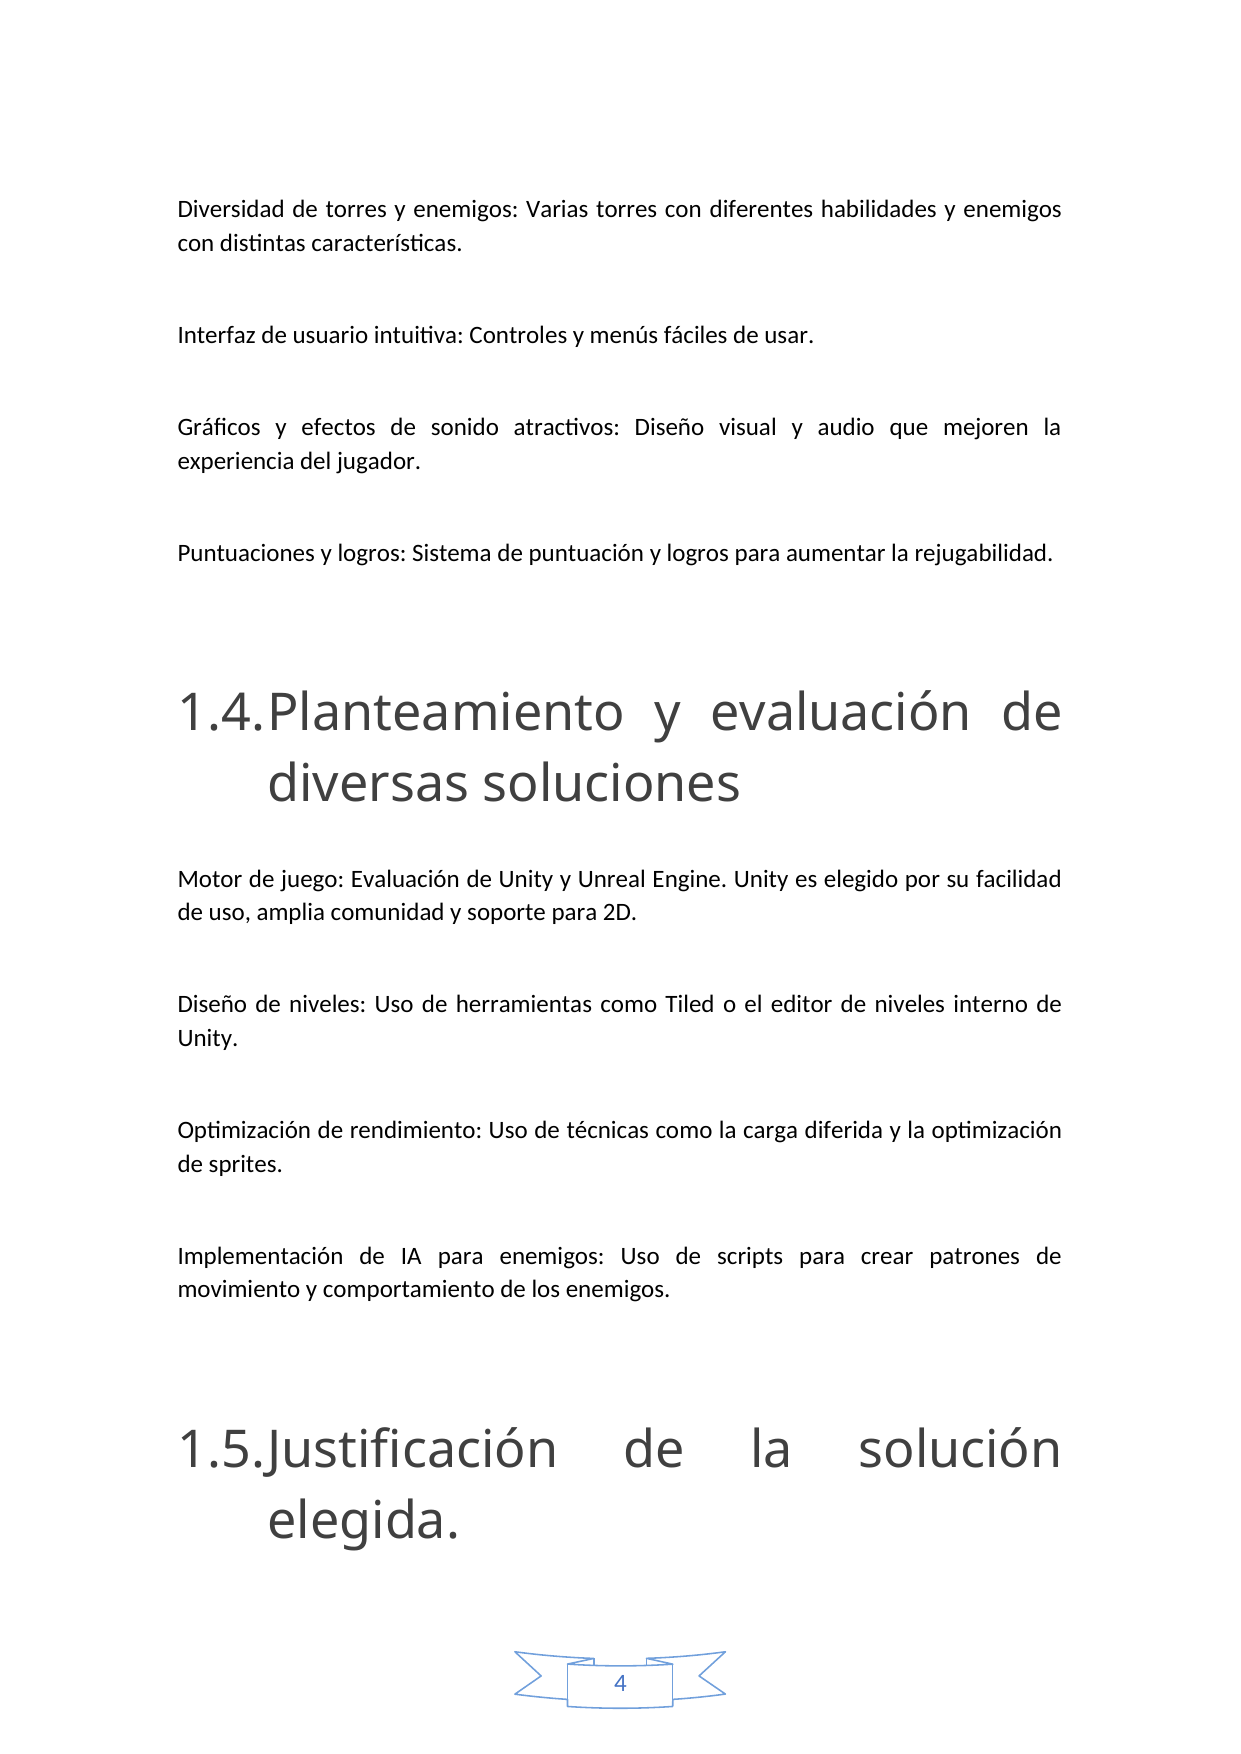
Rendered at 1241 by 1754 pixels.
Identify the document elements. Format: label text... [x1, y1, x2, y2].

text Diseño de niveles: Uso de herramientas como Tiled o el editor de niveles interno de Unity. [177, 989, 1063, 1053]
text Motor de juego: Evaluación de Unity y Unreal Engine. Unity es elegido por su facilidad de uso, amplia comunidad y soporte para 2D. [177, 863, 1063, 927]
text Interfaz de usuario intuitiva: Controles y menús fáciles de usar. [177, 319, 1063, 350]
text Gráficos y efectos de sonido atractivos: Diseño visual y audio que mejoren la experiencia del jugador. [177, 411, 1063, 475]
text Implementación de IA para enemigos: Uso de scripts para crear patrones de movimiento y comportamiento de los enemigos. [177, 1240, 1063, 1304]
text Puntuaciones y logros: Sistema de puntuación y logros para aumentar la rejugabilidad. [177, 537, 1063, 567]
text Diversidad de torres y enemigos: Varias torres con diferentes habilidades y enemigos con distintas características. [177, 194, 1063, 258]
subtitle Planteamiento y evaluación de diversas soluciones [177, 675, 1063, 817]
subtitle Justificación de la solución elegida. [177, 1412, 1063, 1553]
text Optimización de rendimiento: Uso de técnicas como la carga diferida y la optimización de sprites. [177, 1114, 1063, 1178]
